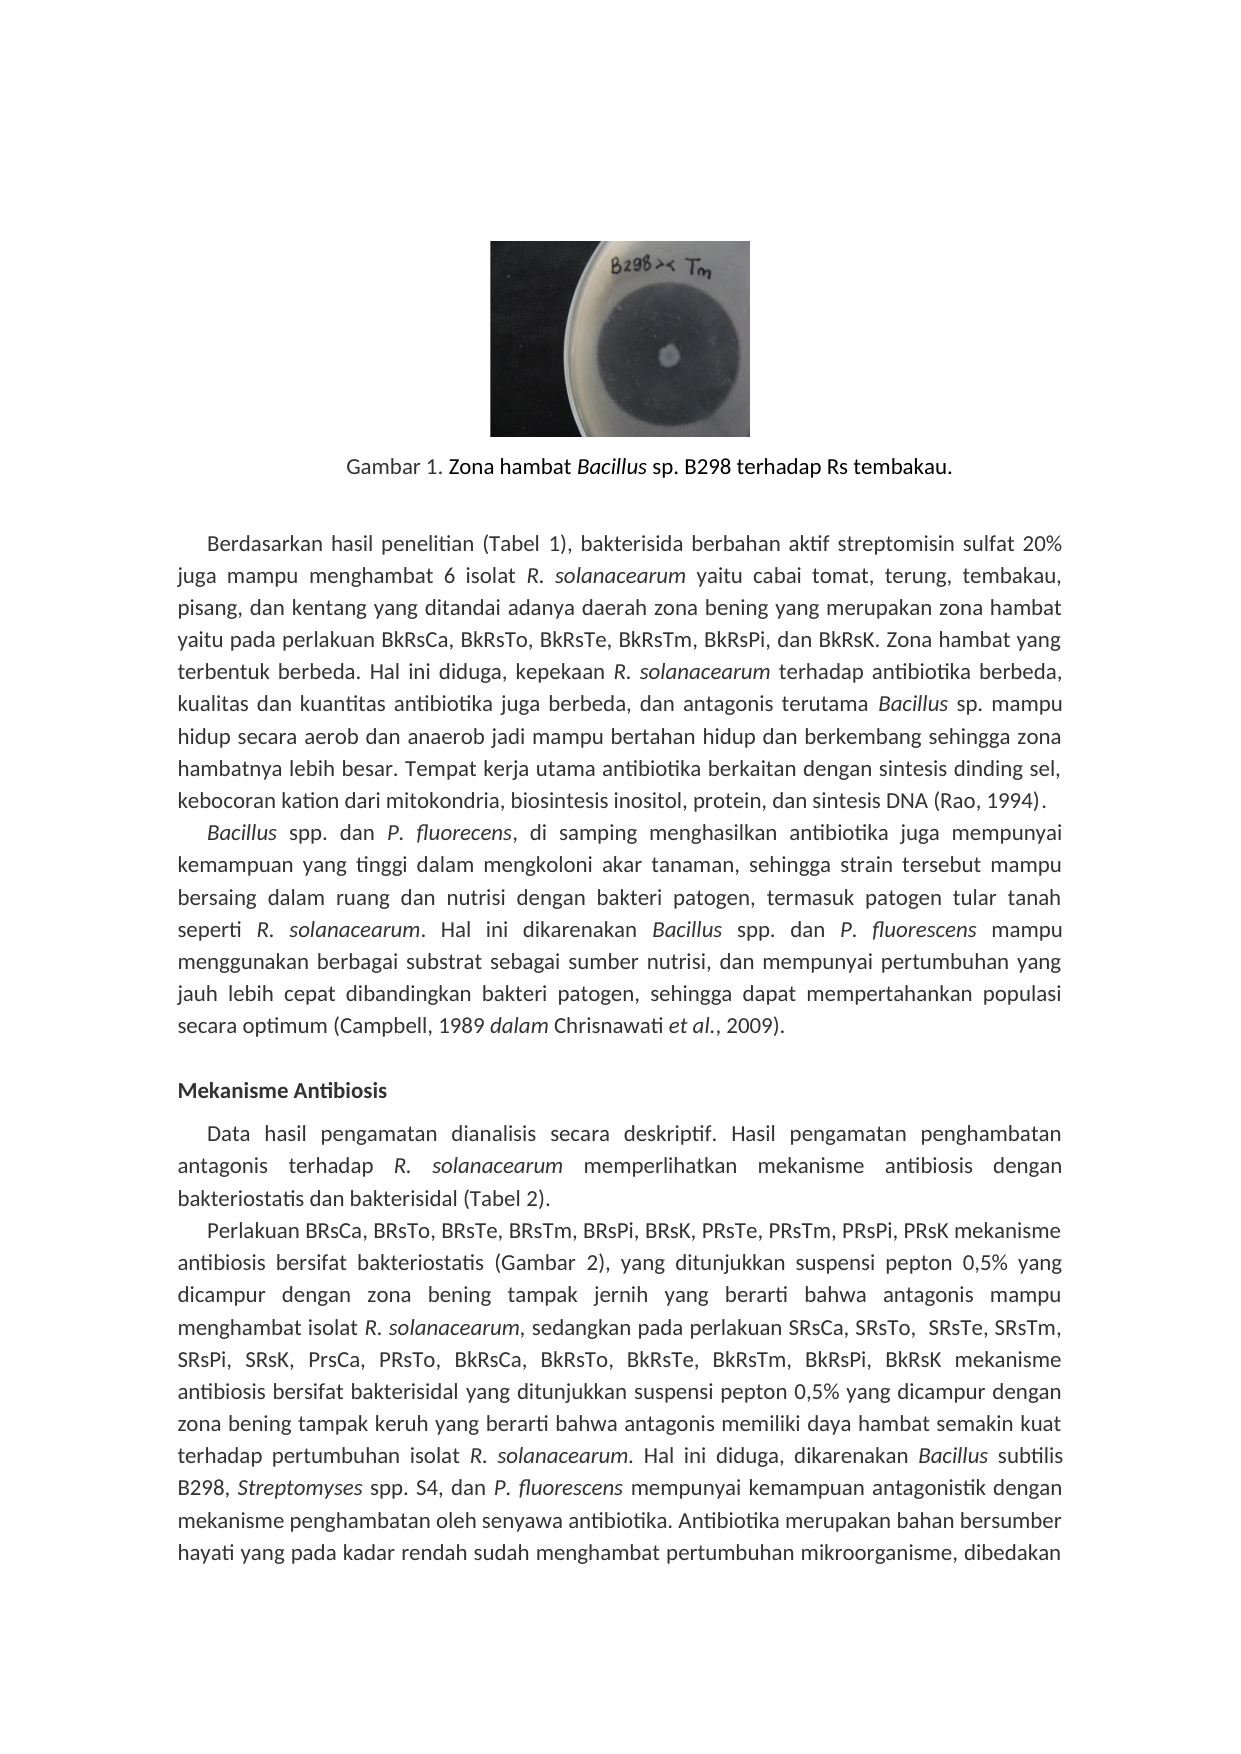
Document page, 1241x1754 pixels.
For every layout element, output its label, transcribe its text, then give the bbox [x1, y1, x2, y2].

text Bacillus spp. dan P. fluorecens, di samping menghasilkan antibiotika juga mempunyai kemampuan yang tinggi dalam mengkoloni akar tanaman, sehingga strain tersebut mampu bersaing dalam ruang dan nutrisi dengan bakteri patogen, termasuk patogen tular tanah seperti R. solanacearum. Hal ini dikarenakan Bacillus spp. dan P. fluorescens mampu menggunakan berbagai substrat sebagai sumber nutrisi, dan mempunyai pertumbuhan yang jauh lebih cepat dibandingkan bakteri patogen, sehingga dapat mempertahankan populasi secara optimum (Campbell, 1989 dalam Chrisnawati et al., 2009). [177, 818, 1063, 1039]
text Mekanisme Antibiosis [177, 1076, 1063, 1104]
text Berdasarkan hasil penelitian (Tabel 1), bakterisida berbahan aktif streptomisin sulfat 20% juga mampu menghambat 6 isolat R. solanacearum yaitu cabai tomat, terung, tembakau, pisang, dan kentang yang ditandai adanya daerah zona bening yang merupakan zona hambat yaitu pada perlakuan BkRsCa, BkRsTo, BkRsTe, BkRsTm, BkRsPi, dan BkRsK. Zona hambat yang terbentuk berbeda. Hal ini diduga, kepekaan R. solanacearum terhadap antibiotika berbeda, kualitas dan kuantitas antibiotika juga berbeda, dan antagonis terutama Bacillus sp. mampu hidup secara aerob dan anaerob jadi mampu bertahan hidup dan berkembang sehingga zona hambatnya lebih besar. Tempat kerja utama antibiotika berkaitan dengan sintesis dinding sel, kebocoran kation dari mitokondria, biosintesis inositol, protein, dan sintesis DNA (Rao, 1994). [177, 529, 1063, 814]
text Data hasil pengamatan dianalisis secara deskriptif. Hasil pengamatan penghambatan antagonis terhadap R. solanacearum memperlihatkan mekanisme antibiosis dengan bakteriostatis dan bakterisidal (Tabel 2). [177, 1119, 1063, 1212]
picture [490, 241, 750, 437]
text Gambar 1. Zona hambat Bacillus sp. B298 terhadap Rs tembakau. [177, 452, 1063, 480]
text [177, 1216, 1063, 1566]
